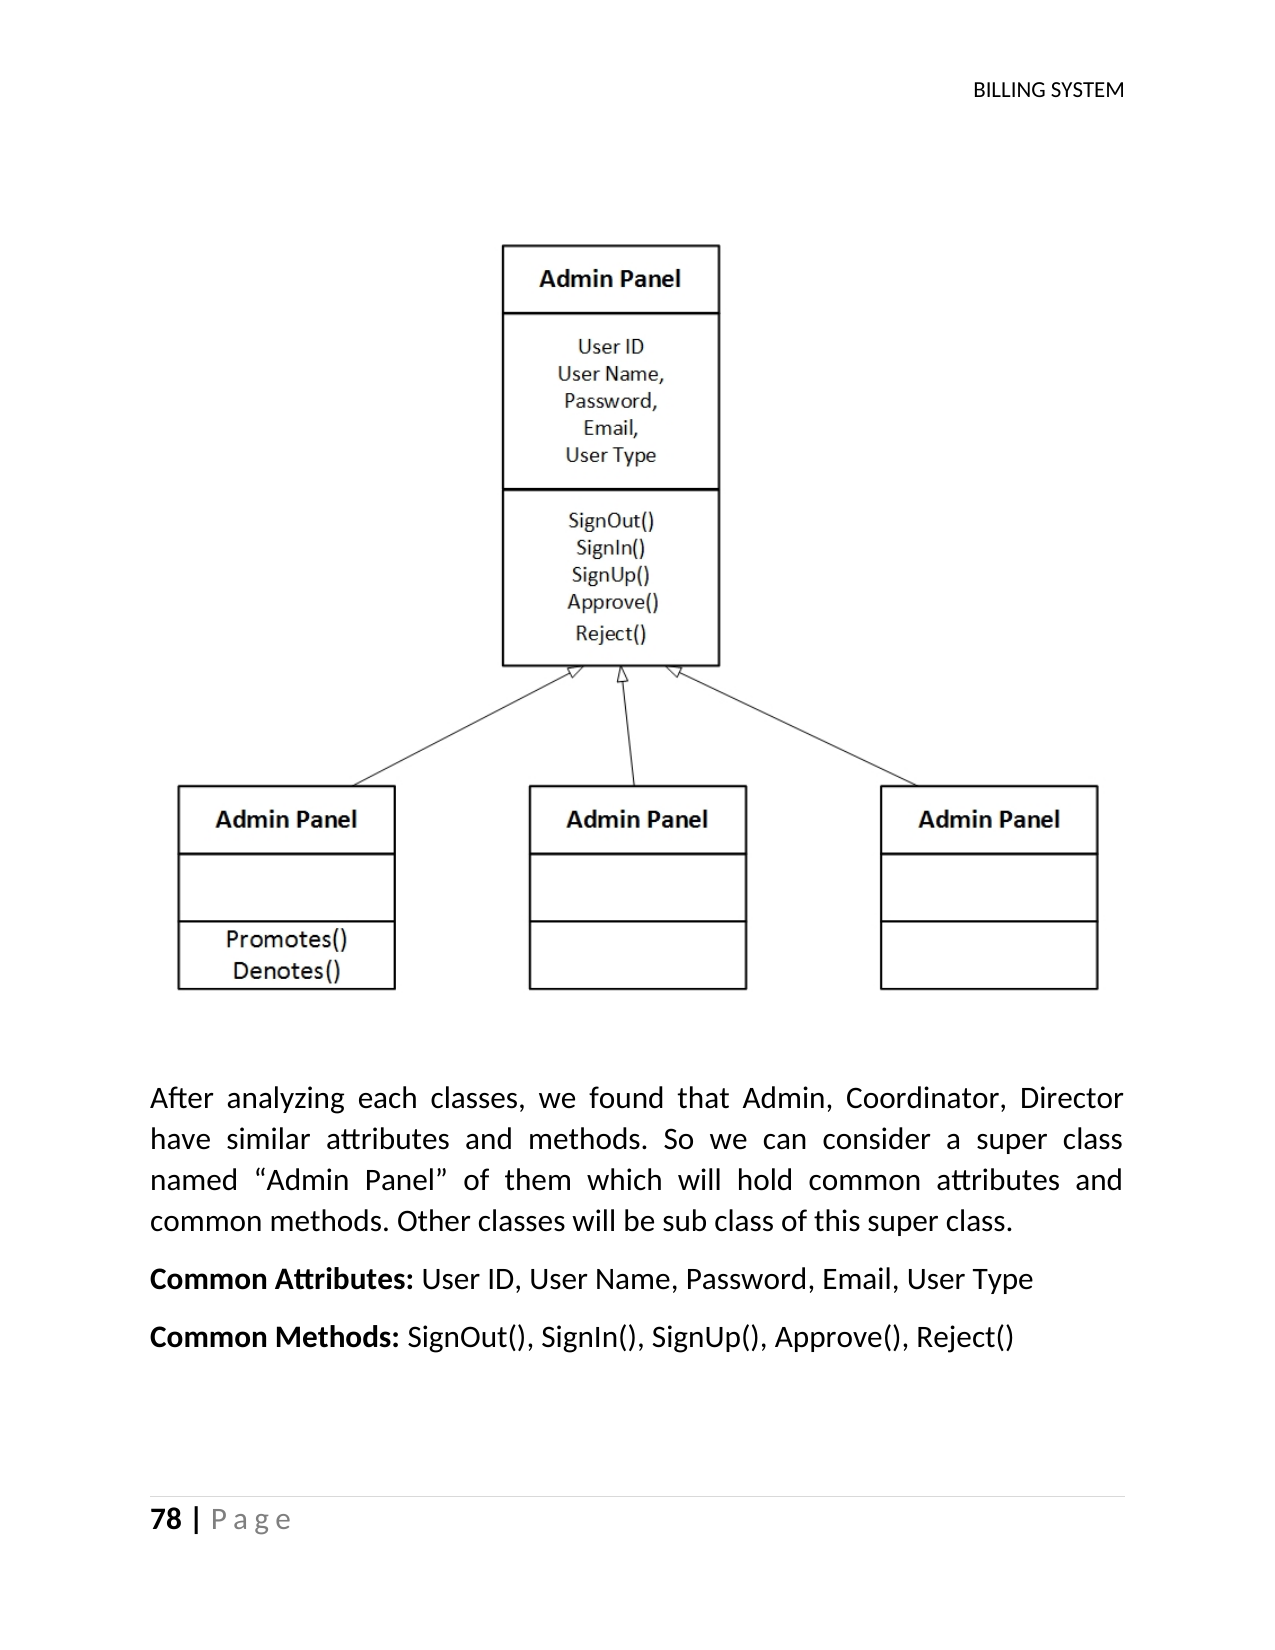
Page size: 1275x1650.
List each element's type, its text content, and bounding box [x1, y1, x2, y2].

text Common Methods: SignOut(), SignIn(), SignUp(), Approve(), Reject() [150, 1317, 1125, 1355]
text Common Attributes: User ID, User Name, Password, Email, User Type [150, 1259, 1125, 1297]
picture [150, 190, 1122, 1053]
